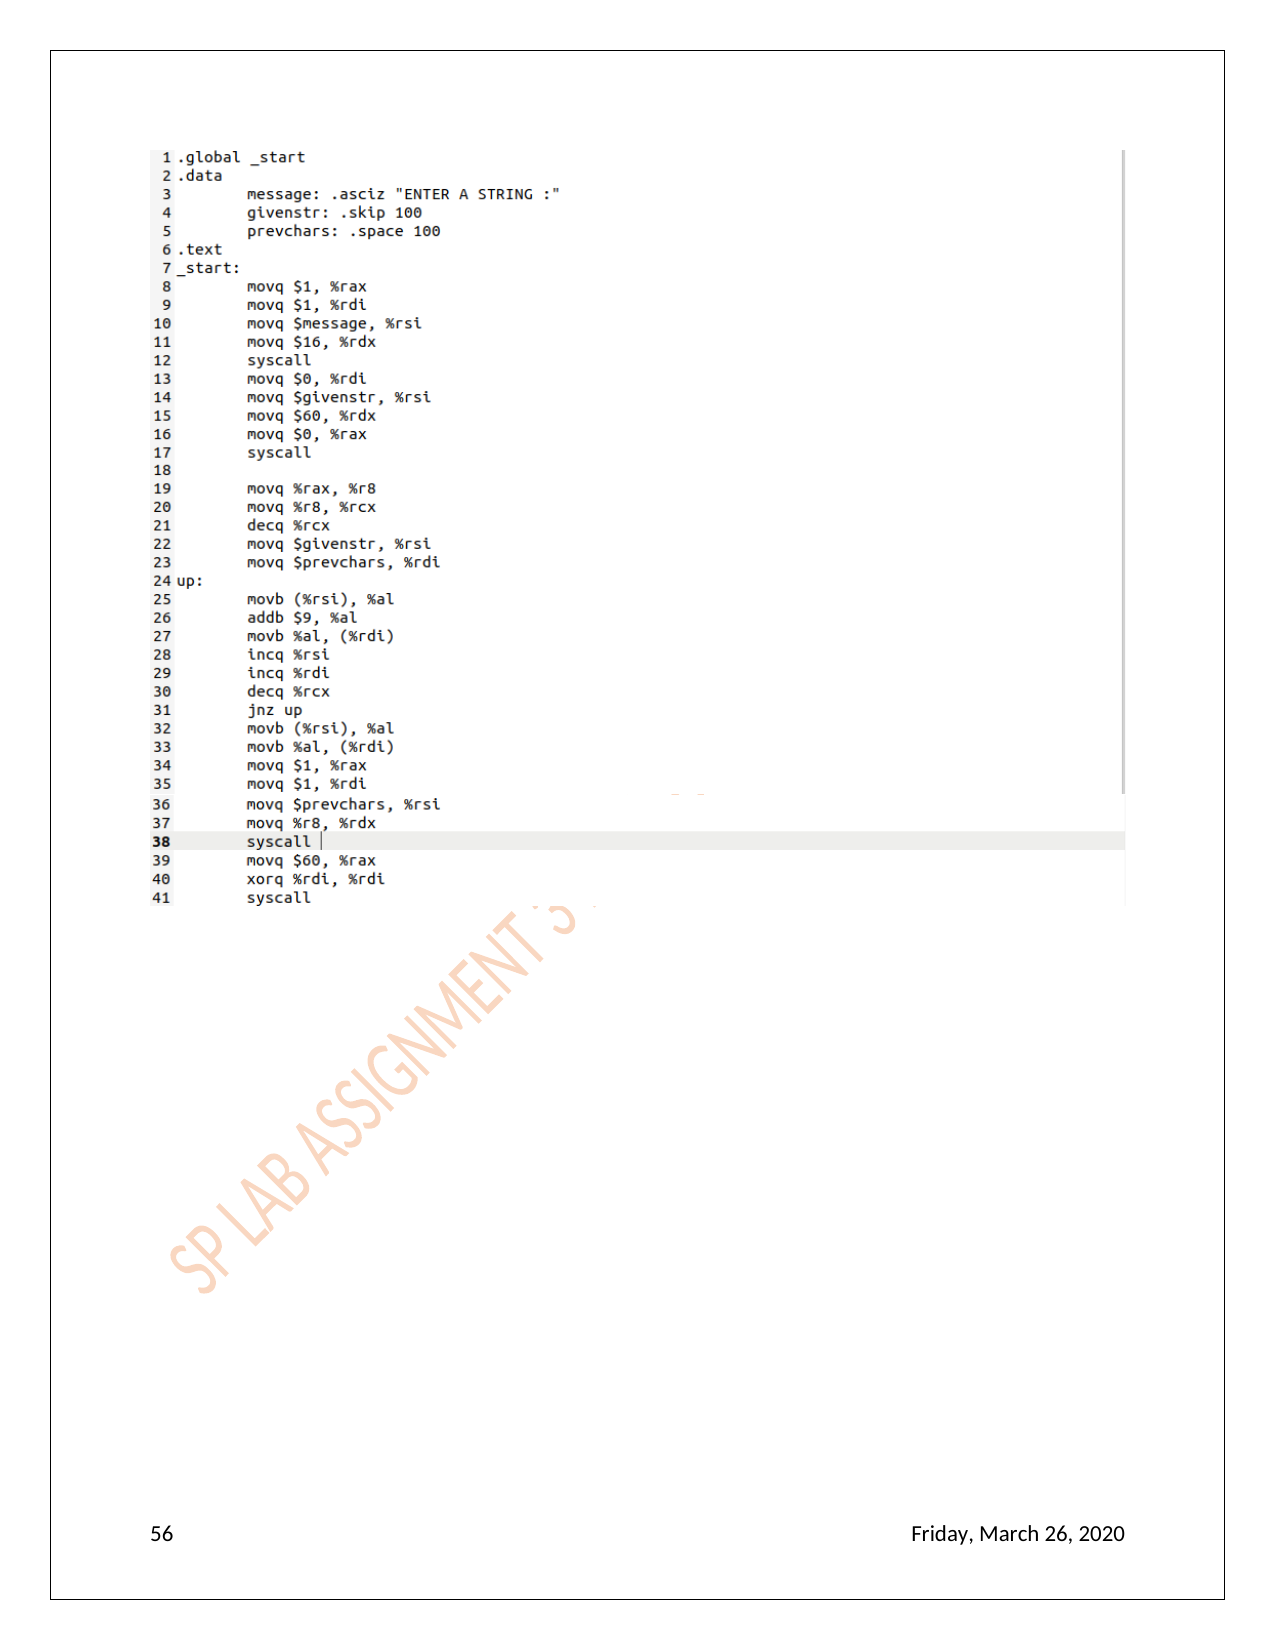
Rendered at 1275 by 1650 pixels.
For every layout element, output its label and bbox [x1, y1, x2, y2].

picture [150, 150, 1125, 794]
picture [150, 795, 1125, 906]
